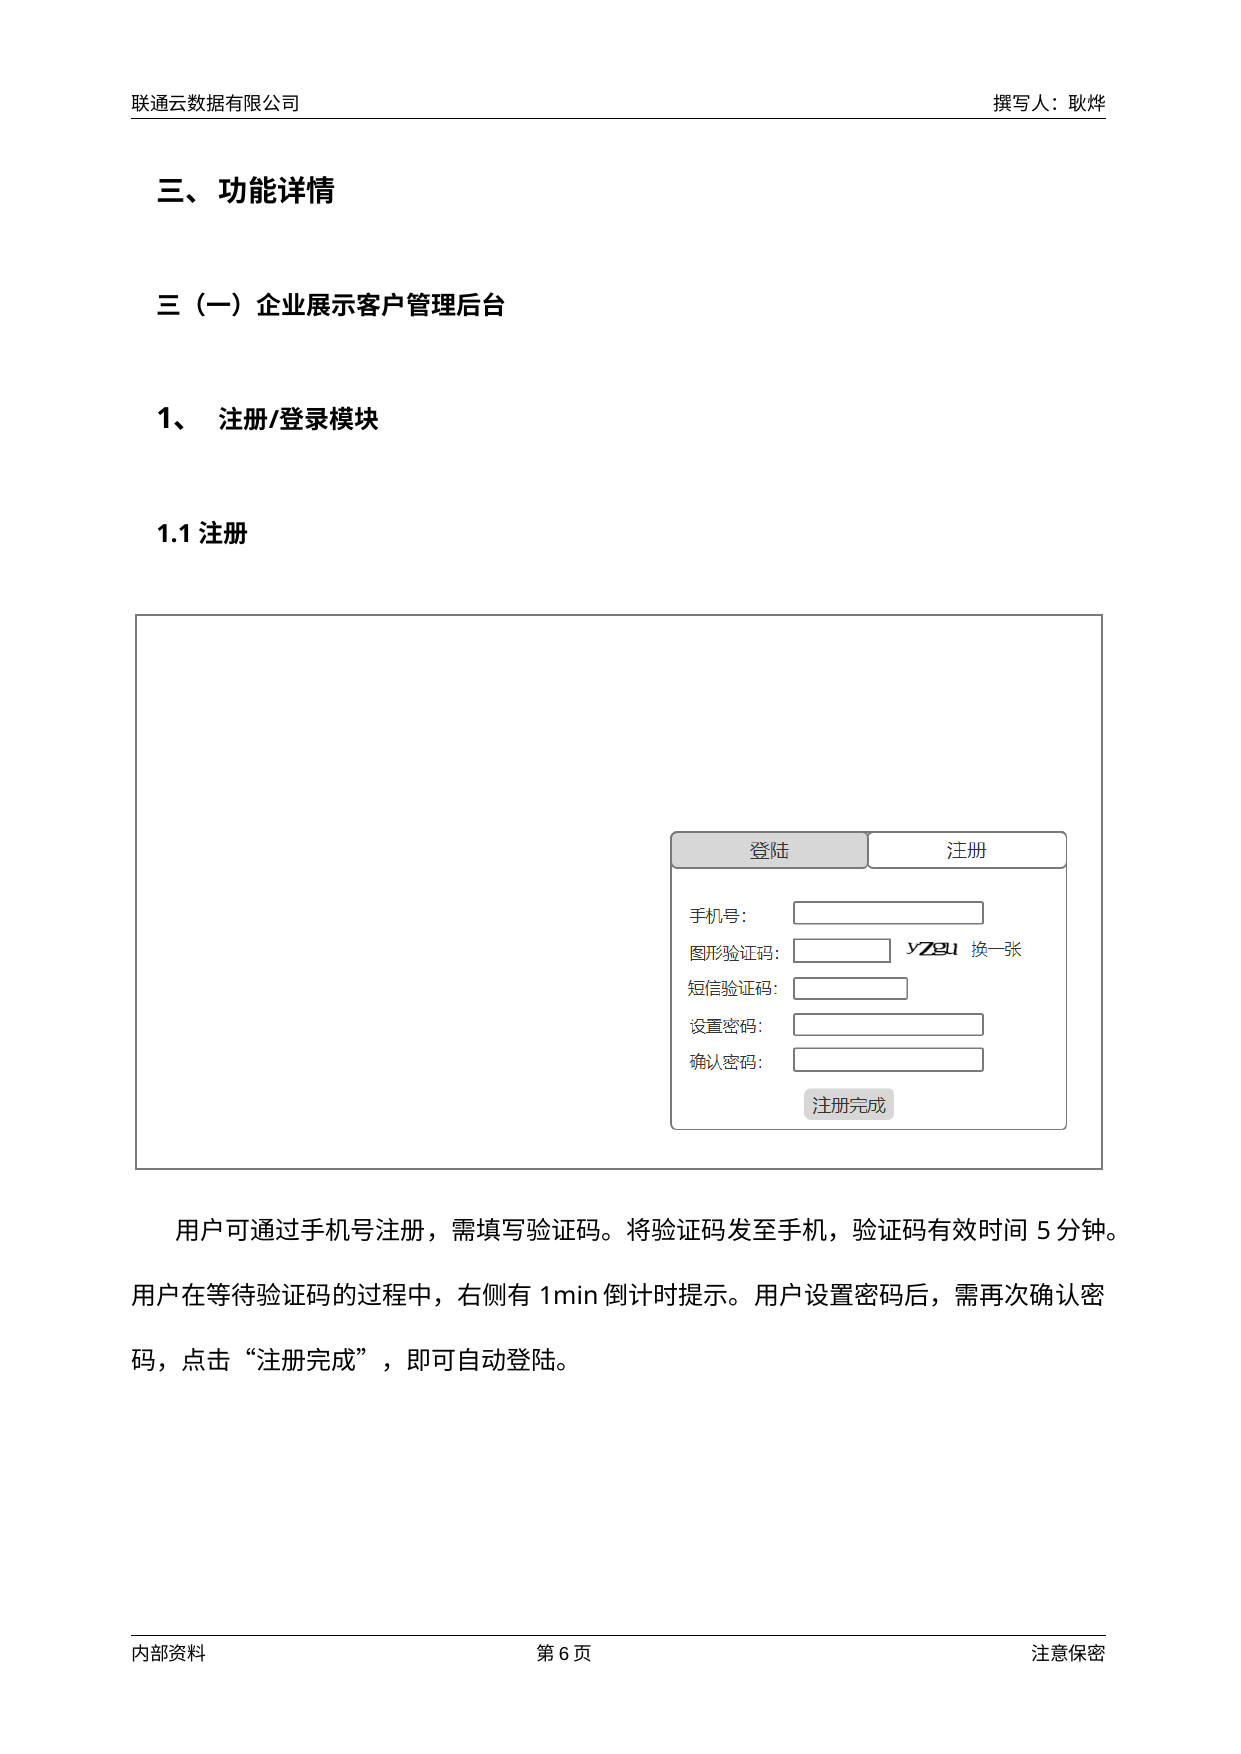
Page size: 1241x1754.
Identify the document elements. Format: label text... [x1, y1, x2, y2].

text 用户可通过手机号注册，需填写验证码。将验证码发至手机，验证码有效时间5分钟。用户在等待验证码的过程中，右侧有1min倒计时提示。用户设置密码后，需再次确认密码，点击“注册完成”，即可自动登陆。 [131, 1196, 1106, 1391]
picture [131, 611, 1107, 1171]
subtitle 三（一）企业展示客户管理后台 [156, 271, 1081, 336]
subtitle 注册/登录模块 [156, 383, 1081, 448]
subtitle 功能详情 [156, 156, 1081, 221]
subtitle 注册 [156, 499, 1081, 564]
